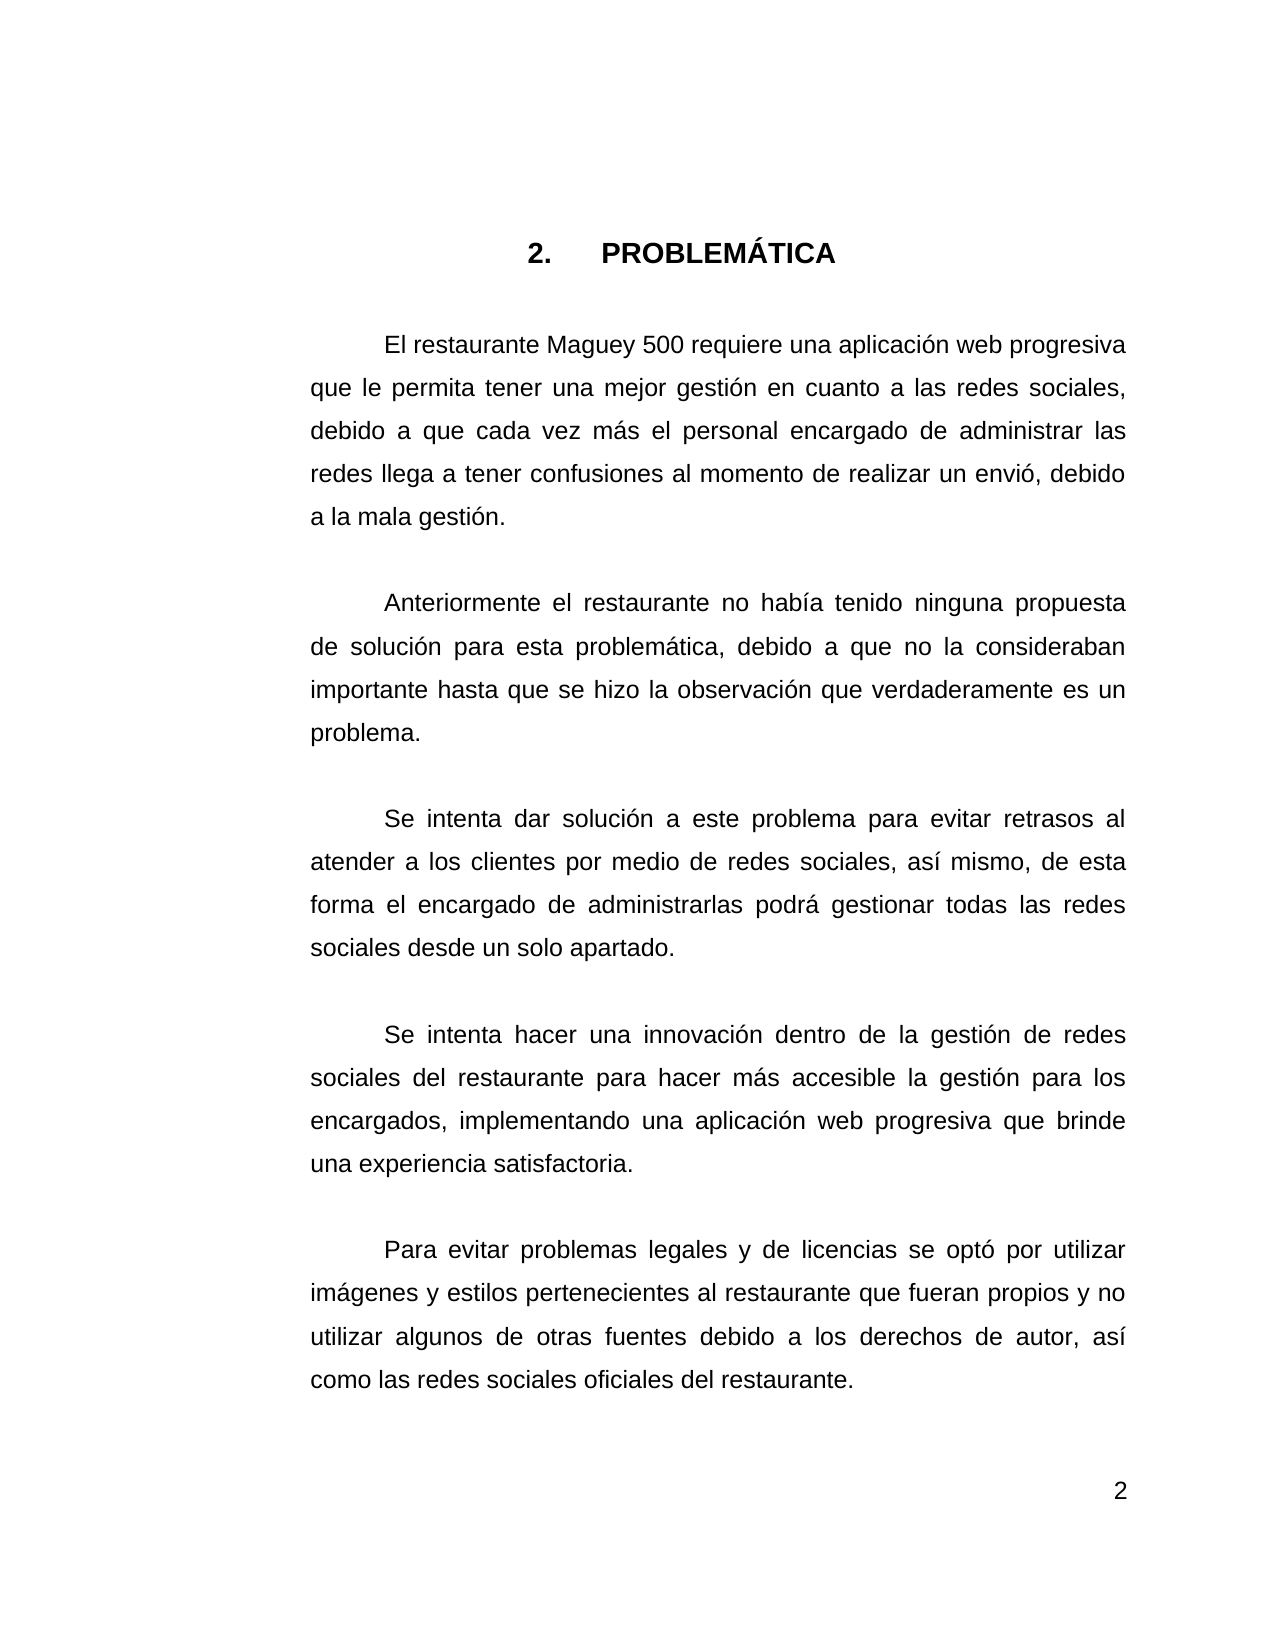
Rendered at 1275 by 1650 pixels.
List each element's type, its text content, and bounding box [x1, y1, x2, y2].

text Anteriormente el restaurante no había tenido ninguna propuesta de solución para esta problemática, debido a que no la consideraban importante hasta que se hizo la observación que verdaderamente es un problema. [310, 588, 1127, 747]
text Se intenta dar solución a este problema para evitar retrasos al atender a los clientes por medio de redes sociales, así mismo, de esta forma el encargado de administrarlas podrá gestionar todas las redes sociales desde un solo apartado. [310, 804, 1127, 962]
text Para evitar problemas legales y de licencias se optó por utilizar imágenes y estilos pertenecientes al restaurante que fueran propios y no utilizar algunos de otras fuentes debido a los derechos de autor, así como las redes sociales oficiales del restaurante. [310, 1235, 1127, 1393]
text Se intenta hacer una innovación dentro de la gestión de redes sociales del restaurante para hacer más accesible la gestión para los encargados, implementando una aplicación web progresiva que brinde una experiencia satisfactoria. [310, 1020, 1127, 1178]
text Problemática [236, 236, 1127, 270]
text El restaurante Maguey 500 requiere una aplicación web progresiva que le permita tener una mejor gestión en cuanto a las redes sociales, debido a que cada vez más el personal encargado de administrar las redes llega a tener confusiones al momento de realizar un envió, debido a la mala gestión. [310, 330, 1127, 531]
